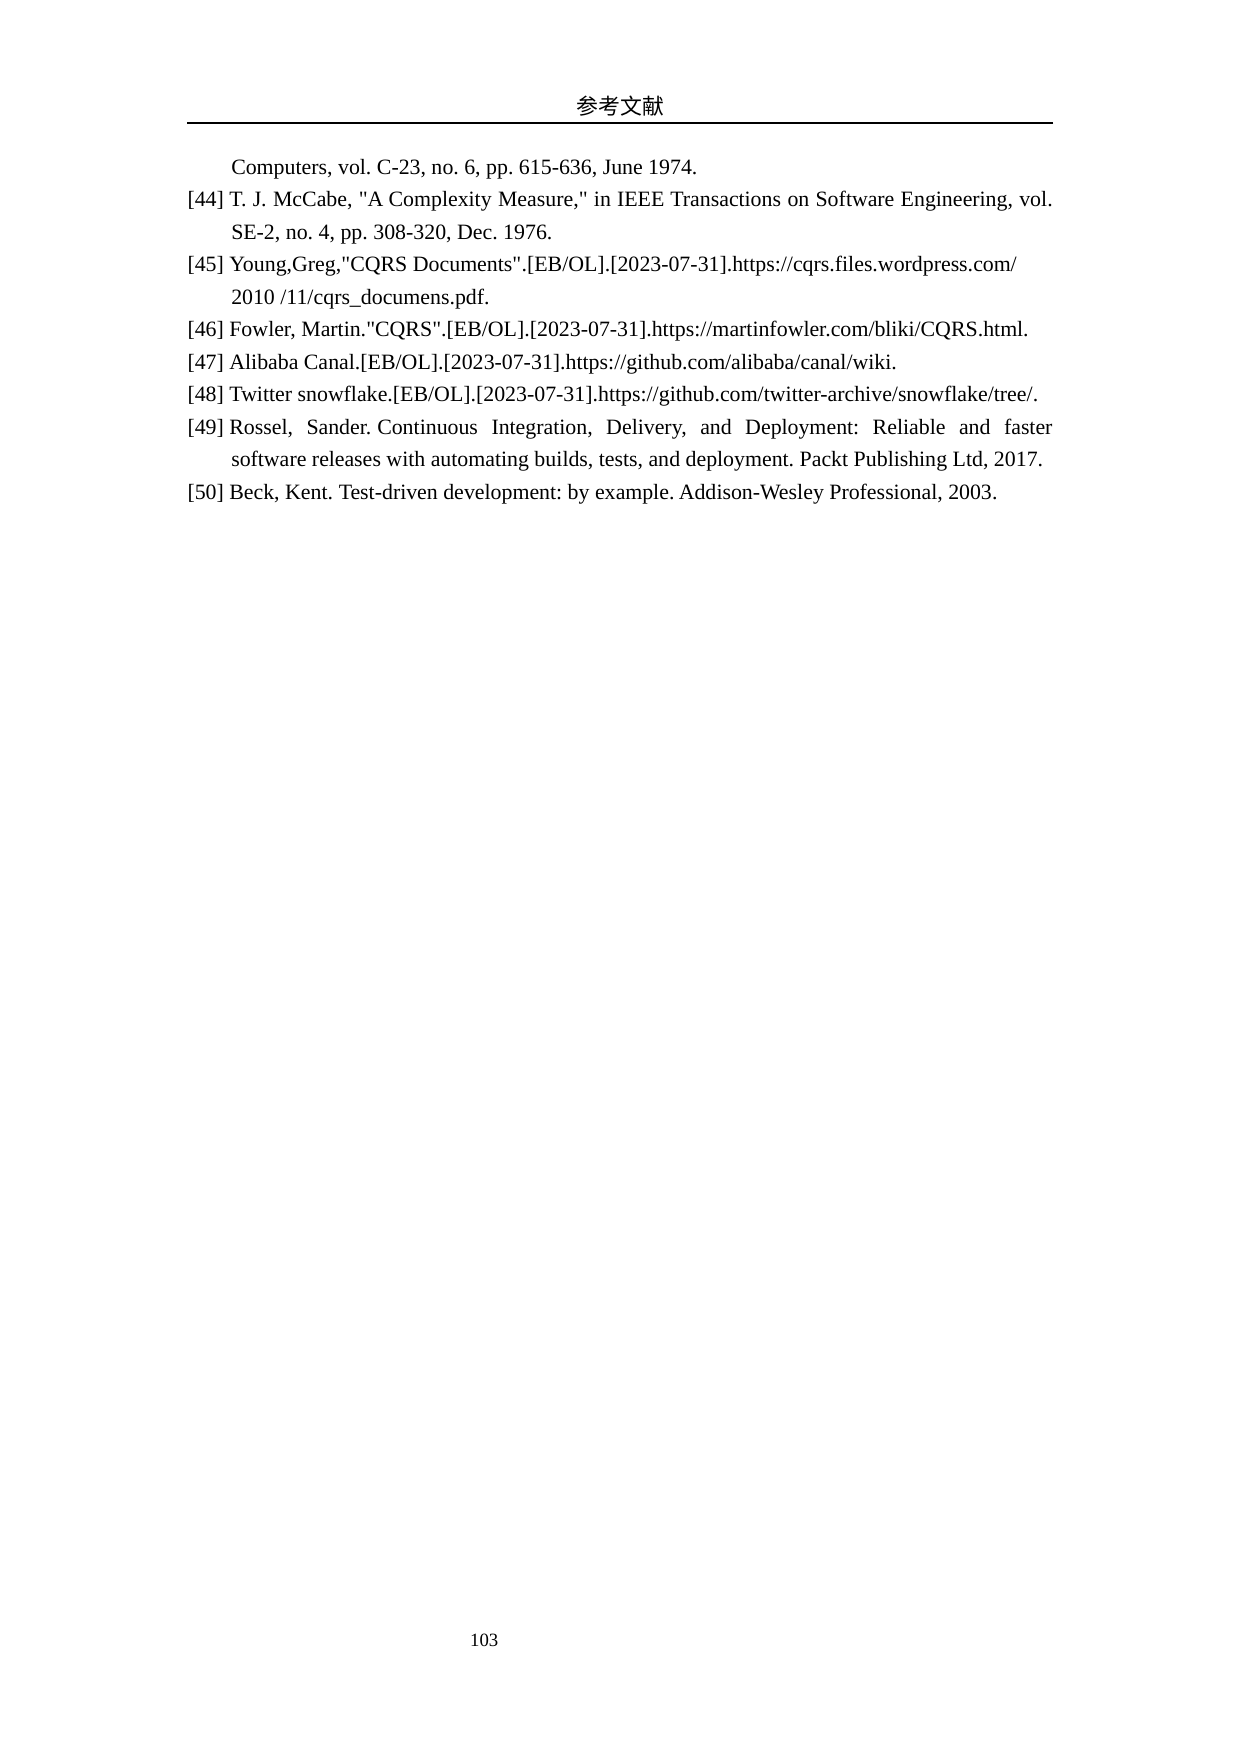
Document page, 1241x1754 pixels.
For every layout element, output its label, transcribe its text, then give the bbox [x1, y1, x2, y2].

list 2010 /11/cqrs_documens.pdf. [187, 280, 1053, 312]
list Rossel, Sander. Continuous Integration, Delivery, and Deployment: Reliable and faster software releases with automating builds, tests, and deployment. Packt Publishing Ltd, 2017. [187, 410, 1053, 475]
list Fowler, Martin."CQRS".[EB/OL].[2023-07-31].https://martinfowler.com/bliki/CQRS.html. [187, 312, 1053, 345]
list Alibaba Canal.[EB/OL].[2023-07-31].https://github.com/alibaba/canal/wiki. [187, 345, 1053, 377]
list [187, 150, 1053, 182]
list Beck, Kent. Test-driven development: by example. Addison-Wesley Professional, 2003. [187, 475, 1053, 507]
list Twitter snowflake.[EB/OL].[2023-07-31].https://github.com/twitter-archive/snowflake/tree/. [187, 377, 1053, 410]
list Young,Greg,"CQRS Documents".[EB/OL].[2023-07-31].https://cqrs.files.wordpress.com/ [187, 247, 1053, 280]
list T. J. McCabe, "A Complexity Measure," in IEEE Transactions on Software Engineering, vol. SE-2, no. 4, pp. 308-320, Dec. 1976. [187, 182, 1053, 247]
